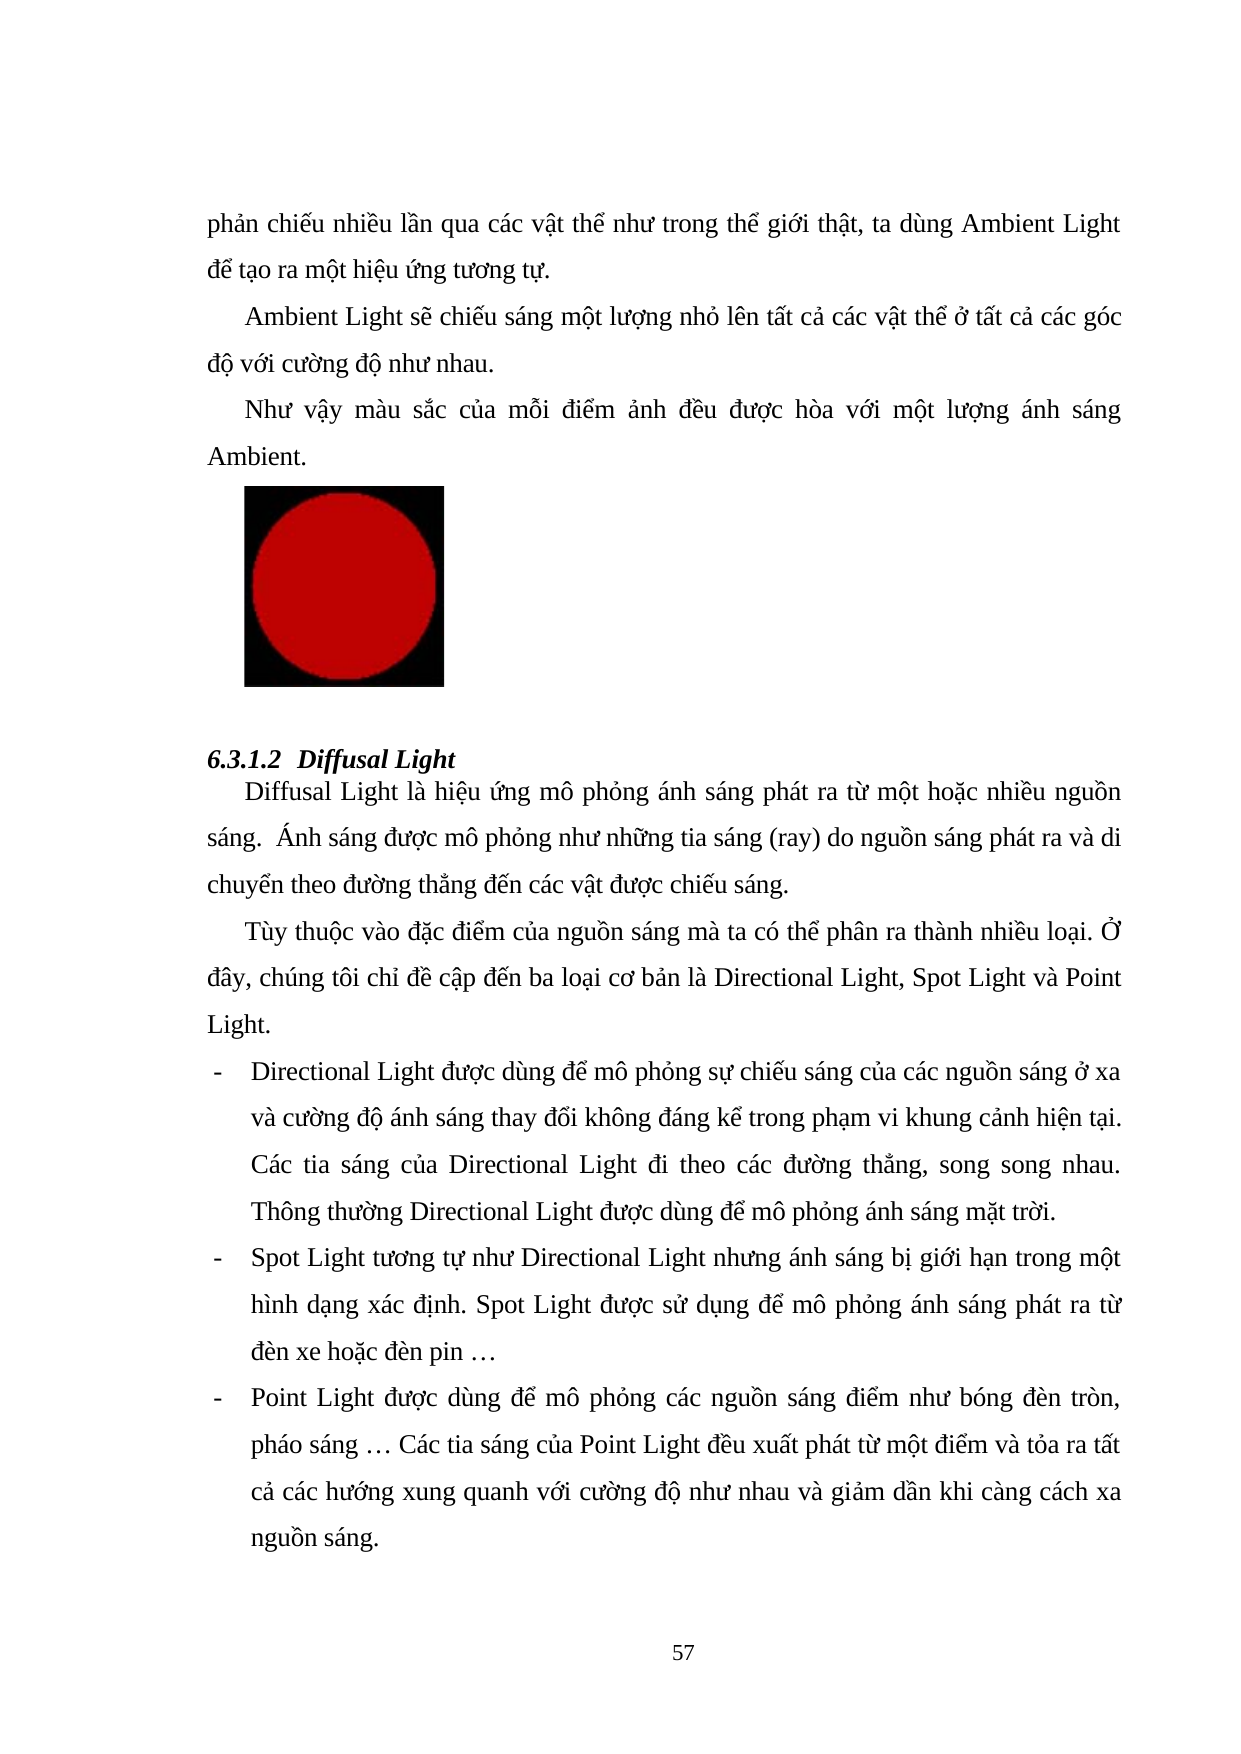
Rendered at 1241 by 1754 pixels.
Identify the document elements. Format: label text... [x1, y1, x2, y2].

picture [244, 486, 445, 687]
text Diffusal Light là hiệu ứng mô phỏng ánh sáng phát ra từ một hoặc nhiều nguồn sáng. Ánh sáng được mô phỏng như những tia sáng (ray) do nguồn sáng phát ra và di chuyển theo đường thẳng đến các vật được chiếu sáng. [207, 775, 1122, 899]
text Ambient Light sẽ chiếu sáng một lượng nhỏ lên tất cả các vật thể ở tất cả các góc độ với cường độ như nhau. [207, 300, 1122, 378]
list Directional Light được dùng để mô phỏng sự chiếu sáng của các nguồn sáng ở xa và cường độ ánh sáng thay đổi không đáng kể trong phạm vi khung cảnh hiện tại. Các tia sáng của Directional Light đi theo các đường thẳng, song song nhau. Thông thường Directional Light được dùng để mô phỏng ánh sáng mặt trời. [213, 1055, 1122, 1226]
text Tùy thuộc vào đặc điểm của nguồn sáng mà ta có thể phân ra thành nhiều loại. Ở đây, chúng tôi chỉ đề cập đến ba loại cơ bản là Directional Light, Spot Light và Point Light. [207, 915, 1122, 1039]
list Spot Light tương tự như Directional Light nhưng ánh sáng bị giới hạn trong một hình dạng xác định. Spot Light được sử dụng để mô phỏng ánh sáng phát ra từ đèn xe hoặc đèn pin … [213, 1241, 1122, 1366]
subtitle Diffusal Light [207, 744, 1122, 775]
list Point Light được dùng để mô phỏng các nguồn sáng điểm như bóng đèn tròn, pháo sáng … Các tia sáng của Point Light đều xuất phát từ một điểm và tỏa ra tất cả các hướng xung quanh với cường độ như nhau và giảm dần khi càng cách xa nguồn sáng. [213, 1381, 1122, 1553]
text Như vậy màu sắc của mỗi điểm ảnh đều được hòa với một lượng ánh sáng Ambient. [207, 393, 1122, 471]
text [207, 207, 1122, 284]
